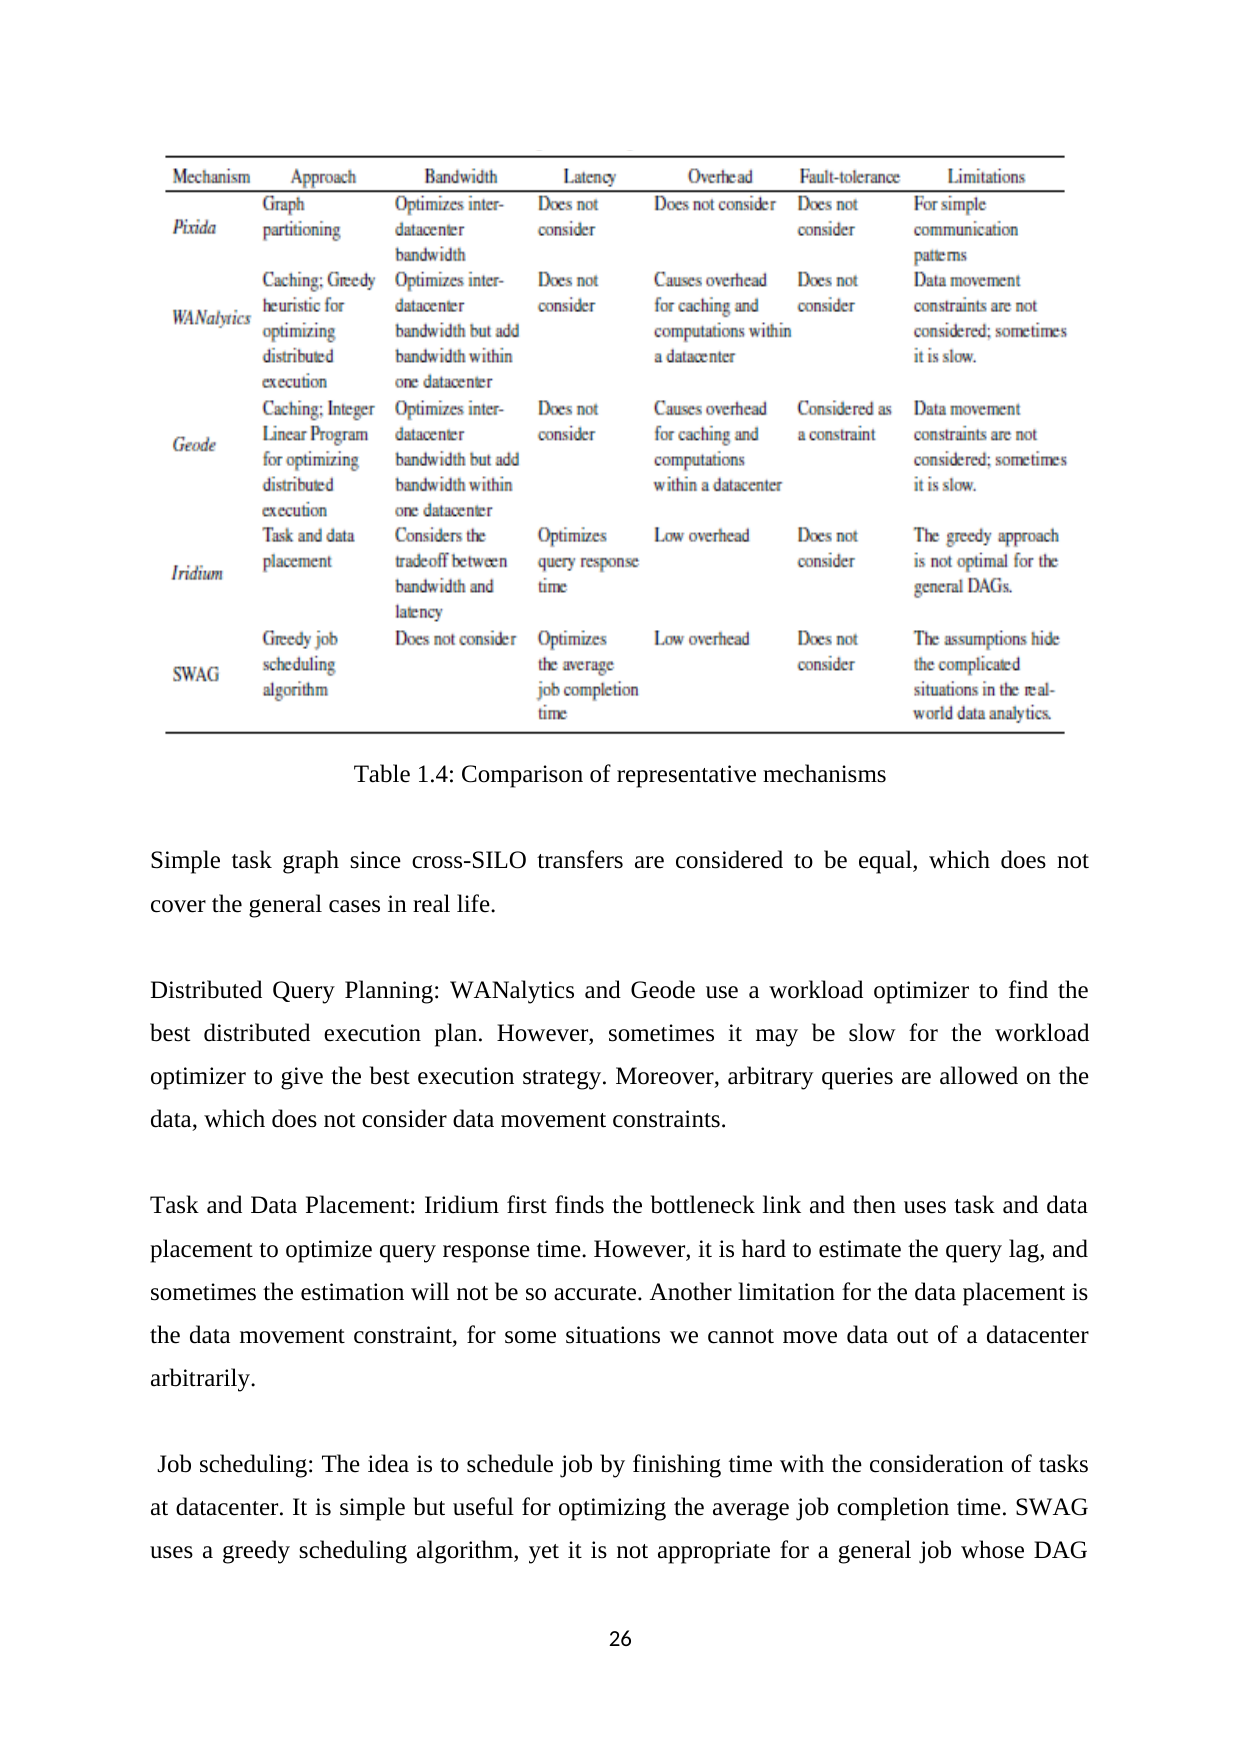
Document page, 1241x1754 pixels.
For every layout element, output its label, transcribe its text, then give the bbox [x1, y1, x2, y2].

text Distributed Query Planning: WANalytics and Geode use a workload optimizer to find the best distributed execution plan. However, sometimes it may be slow for the workload optimizer to give the best execution strategy. Moreover, arbitrary queries are allowed on the data, which does not consider data movement constraints. [150, 975, 1090, 1133]
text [150, 1449, 1090, 1564]
text Simple task graph since cross-SILO transfers are considered to be equal, which does not cover the general cases in real life. [150, 846, 1090, 917]
text Task and Data Placement: Iridium first finds the bottleneck link and then uses task and data placement to optimize query response time. However, it is hard to estimate the query lag, and sometimes the estimation will not be so accurate. Another limitation for the data placement is the data movement constraint, for some situations we cannot move data out of a datacenter arbitrarily. [150, 1191, 1090, 1392]
picture [161, 150, 1079, 745]
